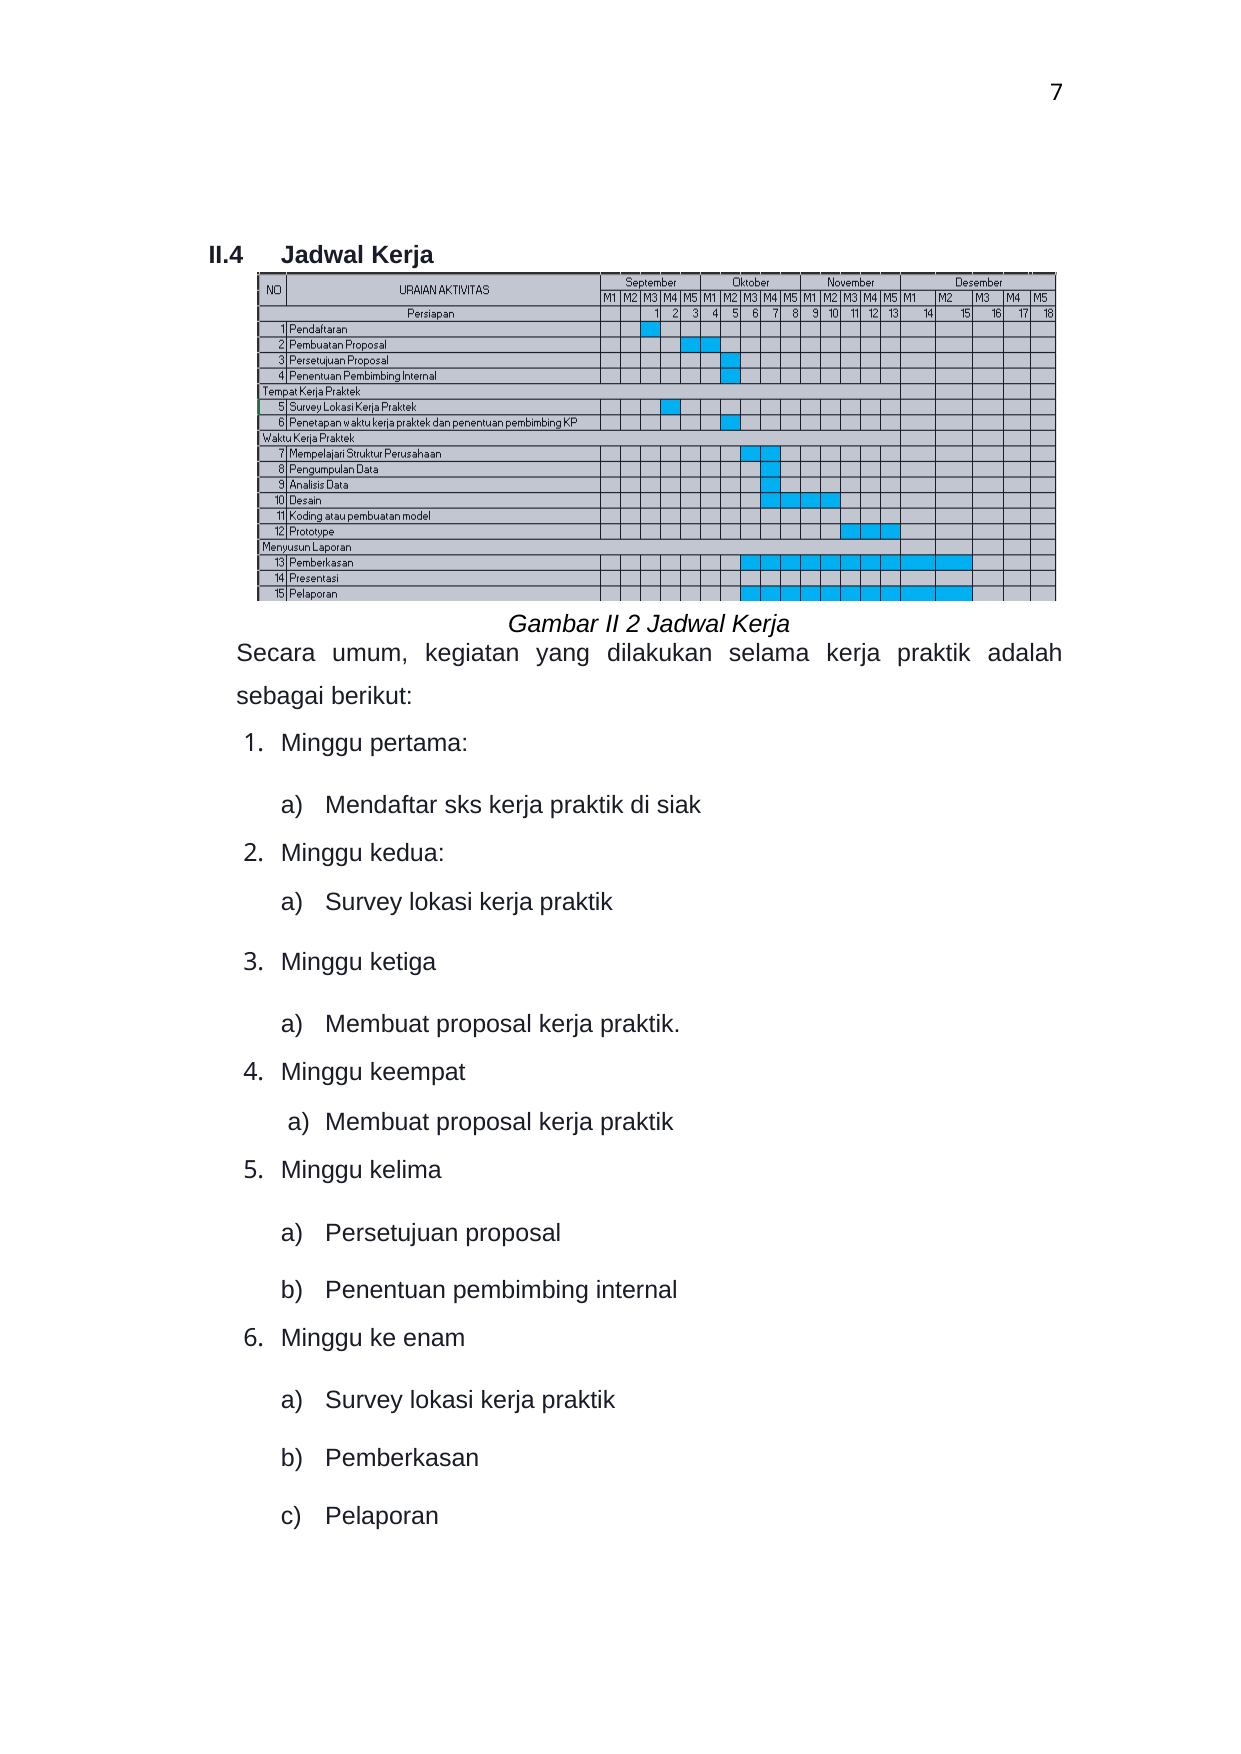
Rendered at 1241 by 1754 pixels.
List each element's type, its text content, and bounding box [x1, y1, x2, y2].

list Minggu pertama: [243, 724, 1063, 758]
list Minggu ketiga [243, 944, 1063, 978]
list Pemberkasan [281, 1443, 1050, 1472]
picture [257, 272, 1057, 601]
list Membuat proposal kerja praktik. [281, 1009, 1063, 1037]
list Survey lokasi kerja praktik [281, 887, 1063, 915]
subtitle Jadwal Kerja [243, 240, 1063, 269]
list Minggu kedua: [243, 834, 1063, 868]
list Pelaporan [281, 1501, 1050, 1530]
list Penentuan pembimbing internal [281, 1276, 1050, 1304]
list Membuat proposal kerja praktik [287, 1107, 1063, 1136]
text Secara umum, kegiatan yang dilakukan selama kerja praktik adalah sebagai berikut: [236, 638, 1063, 710]
list Mendaftar sks kerja praktik di siak [281, 790, 1063, 819]
list Minggu ke enam [243, 1320, 1063, 1354]
list Minggu keempat [243, 1054, 1063, 1088]
list Survey lokasi kerja praktik [281, 1386, 1050, 1414]
list Persetujuan proposal [281, 1218, 1050, 1247]
list Minggu kelima [243, 1152, 1063, 1186]
